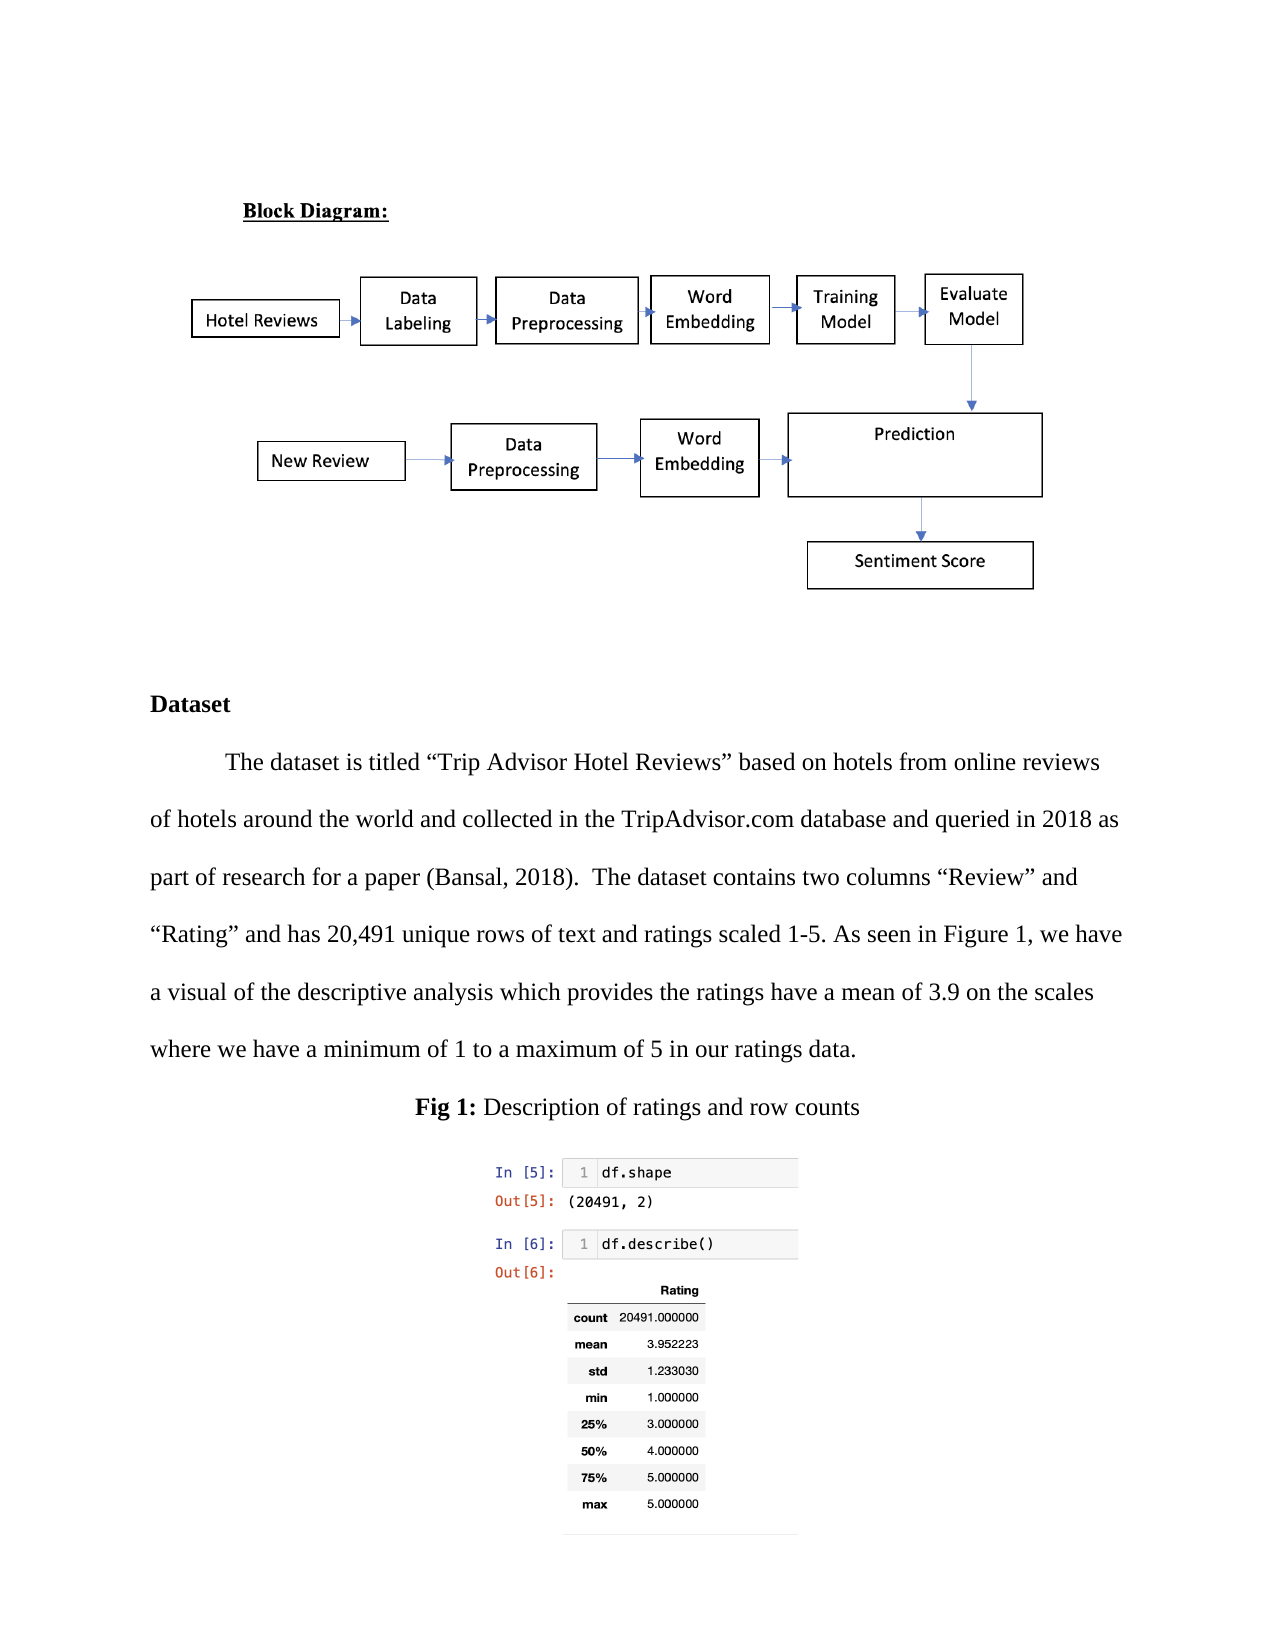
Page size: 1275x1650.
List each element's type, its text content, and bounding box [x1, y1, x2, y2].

text Fig 1: Description of ratings and row counts [150, 1092, 1125, 1121]
picture [476, 1149, 799, 1535]
text The dataset is titled “Trip Advisor Hotel Reviews” based on hotels from online reviews of hotels around the world and collected in the TripAdvisor.com database and queried in 2018 as part of research for a paper (Bansal, 2018). The dataset contains two columns “Review” and “Rating” and has 20,491 unique rows of text and ratings scaled 1-5. As seen in Figure 1, we have a visual of the descriptive analysis which provides the ratings have a mean of 3.9 on the scales where we have a minimum of 1 to a maximum of 5 in our ratings data. [150, 747, 1125, 1063]
picture [150, 136, 1125, 604]
text Dataset [150, 689, 1125, 718]
